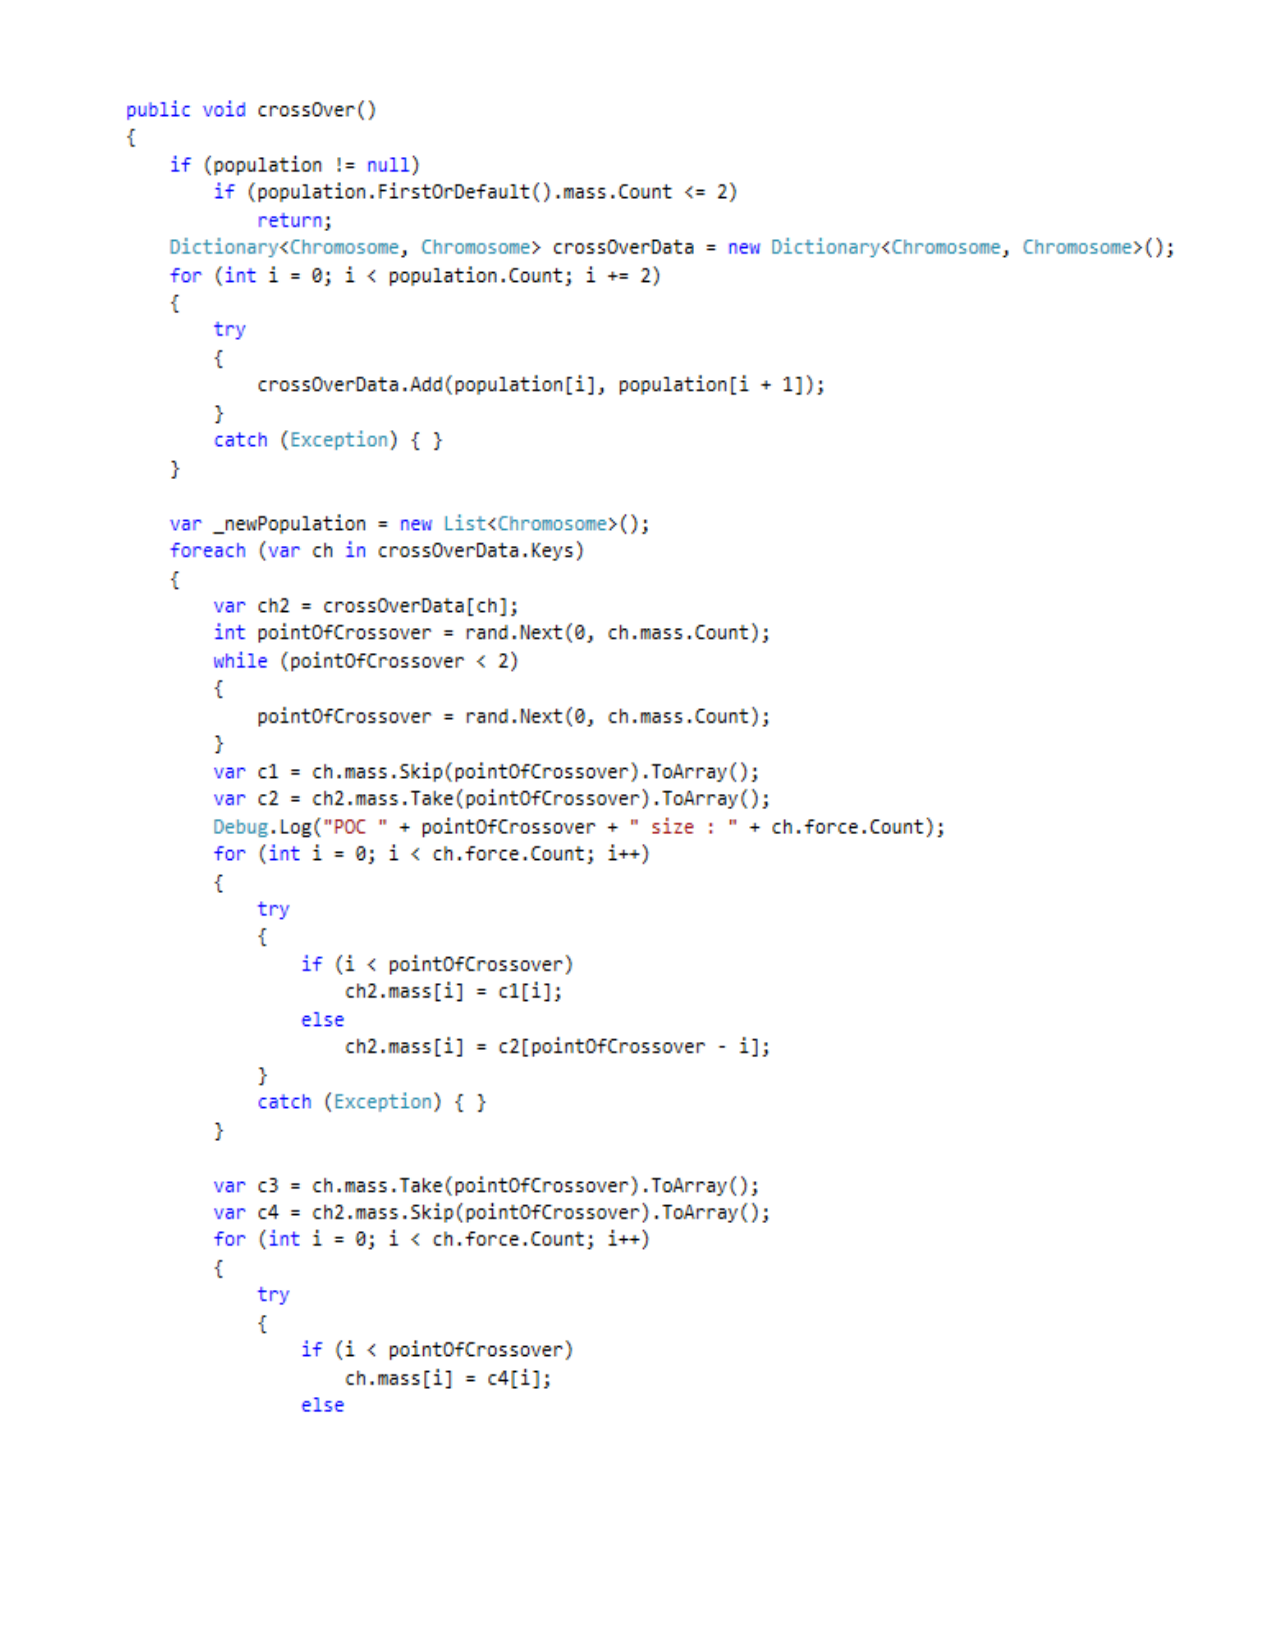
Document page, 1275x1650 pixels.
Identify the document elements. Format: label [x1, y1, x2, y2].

picture [75, 75, 1234, 1421]
